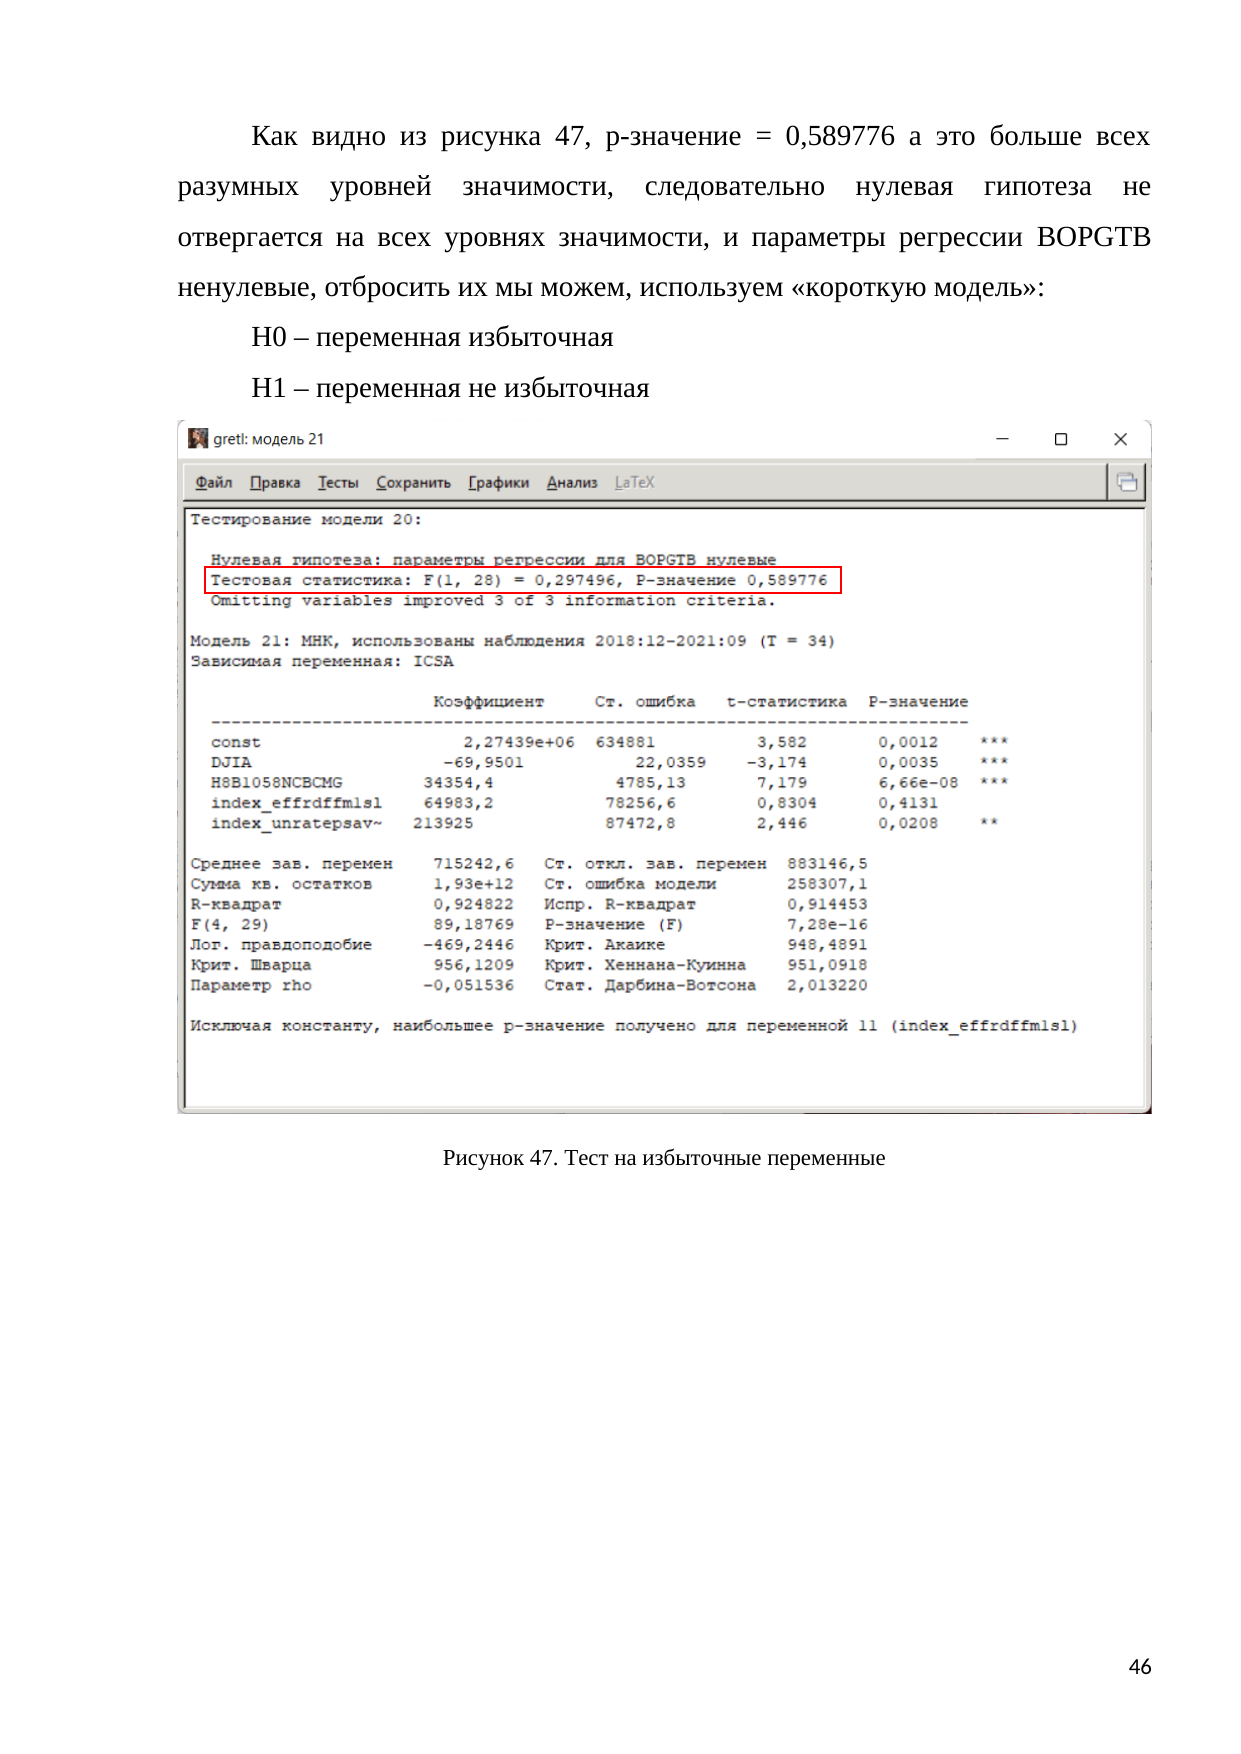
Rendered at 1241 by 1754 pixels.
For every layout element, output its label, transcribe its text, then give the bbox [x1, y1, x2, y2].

text H1 – переменная не избыточная [177, 370, 1152, 403]
text Рисунок 47. Тест на избыточные переменные [177, 1144, 1152, 1171]
text Как видно из рисунка 47, р-значение = 0,589776 а это больше всех разумных уровней значимости, следовательно нулевая гипотеза не отвергается на всех уровнях значимости, и параметры регрессии BOPGTB ненулевые, отбросить их мы можем, используем «короткую модель»: [177, 118, 1152, 303]
text H0 – переменная избыточная [177, 319, 1152, 353]
picture [177, 420, 1152, 1114]
